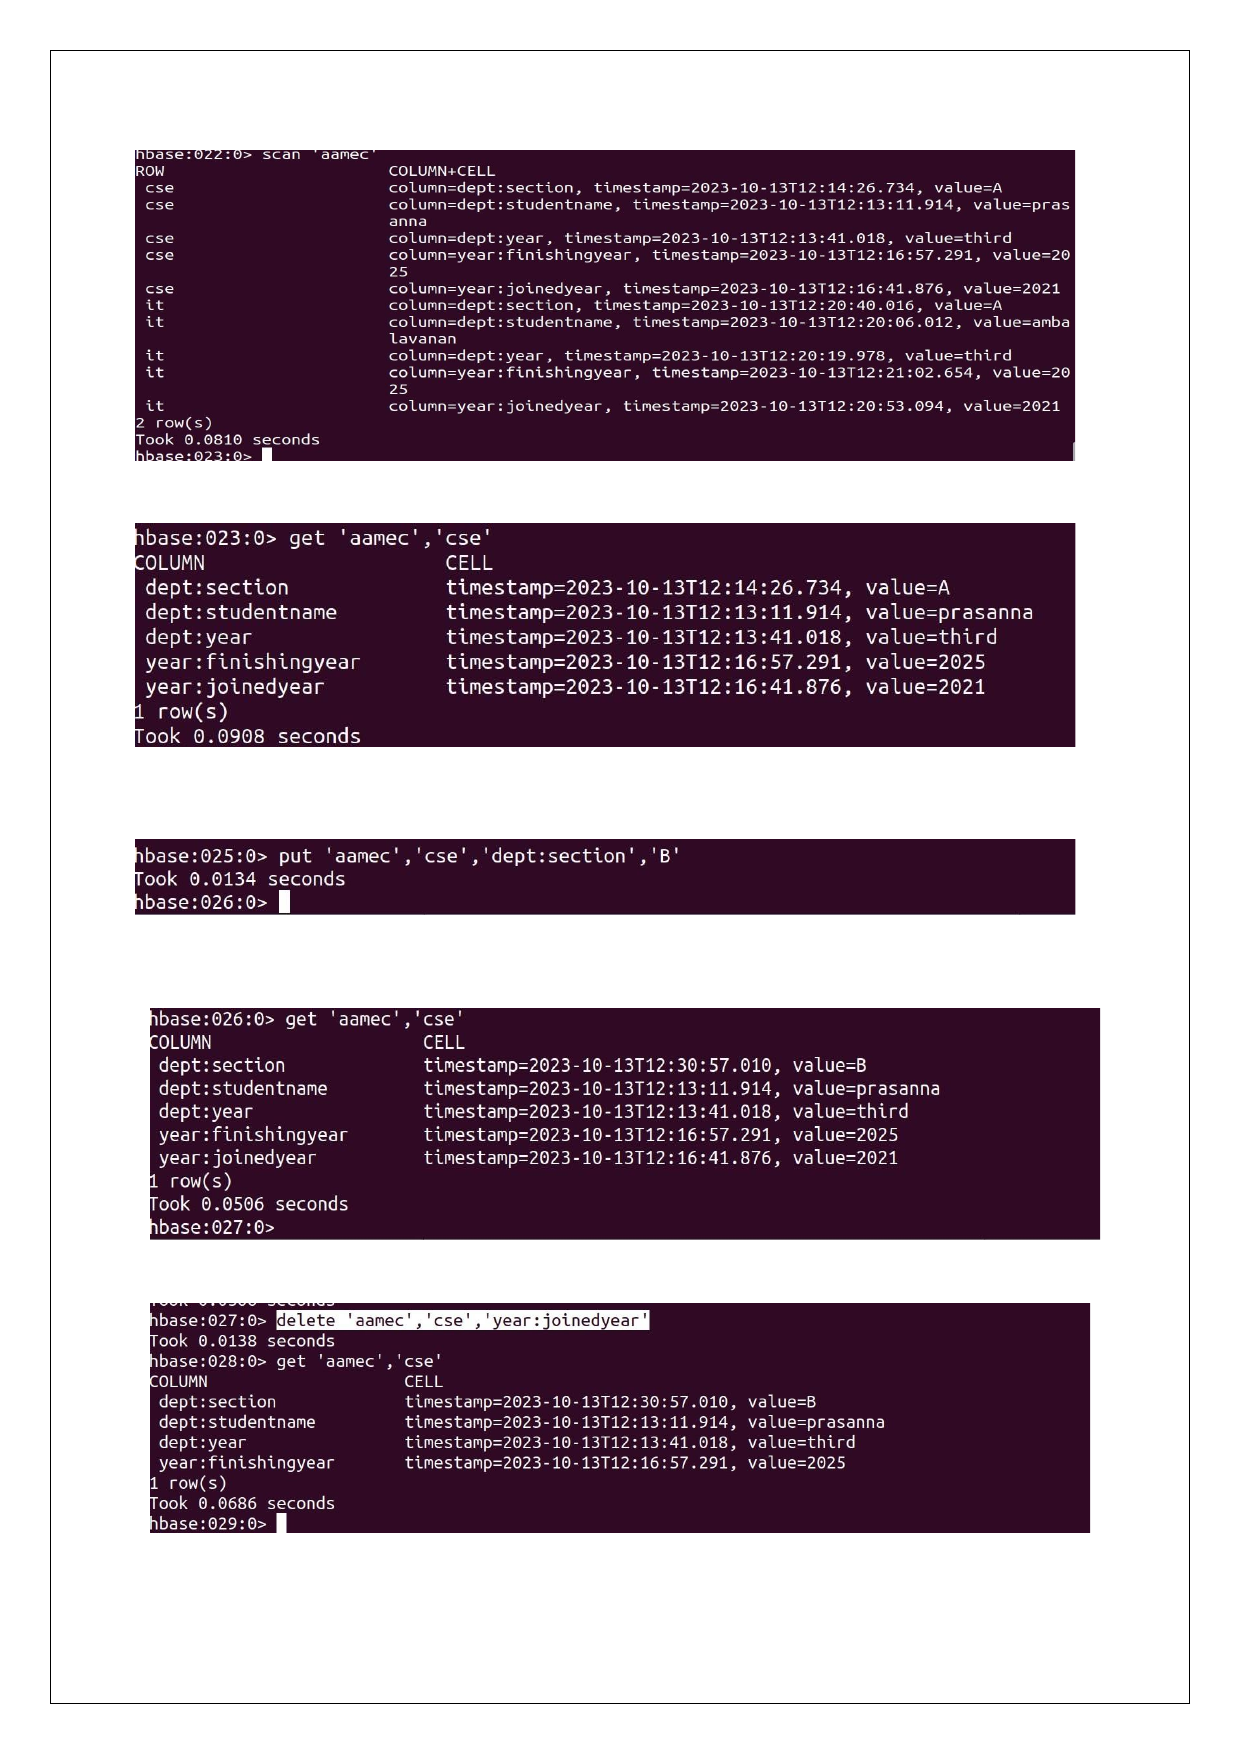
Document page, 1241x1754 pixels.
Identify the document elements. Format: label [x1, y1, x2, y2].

picture [135, 150, 1076, 461]
picture [150, 1303, 1091, 1533]
picture [135, 523, 1076, 747]
picture [150, 1008, 1100, 1240]
picture [135, 839, 1076, 915]
